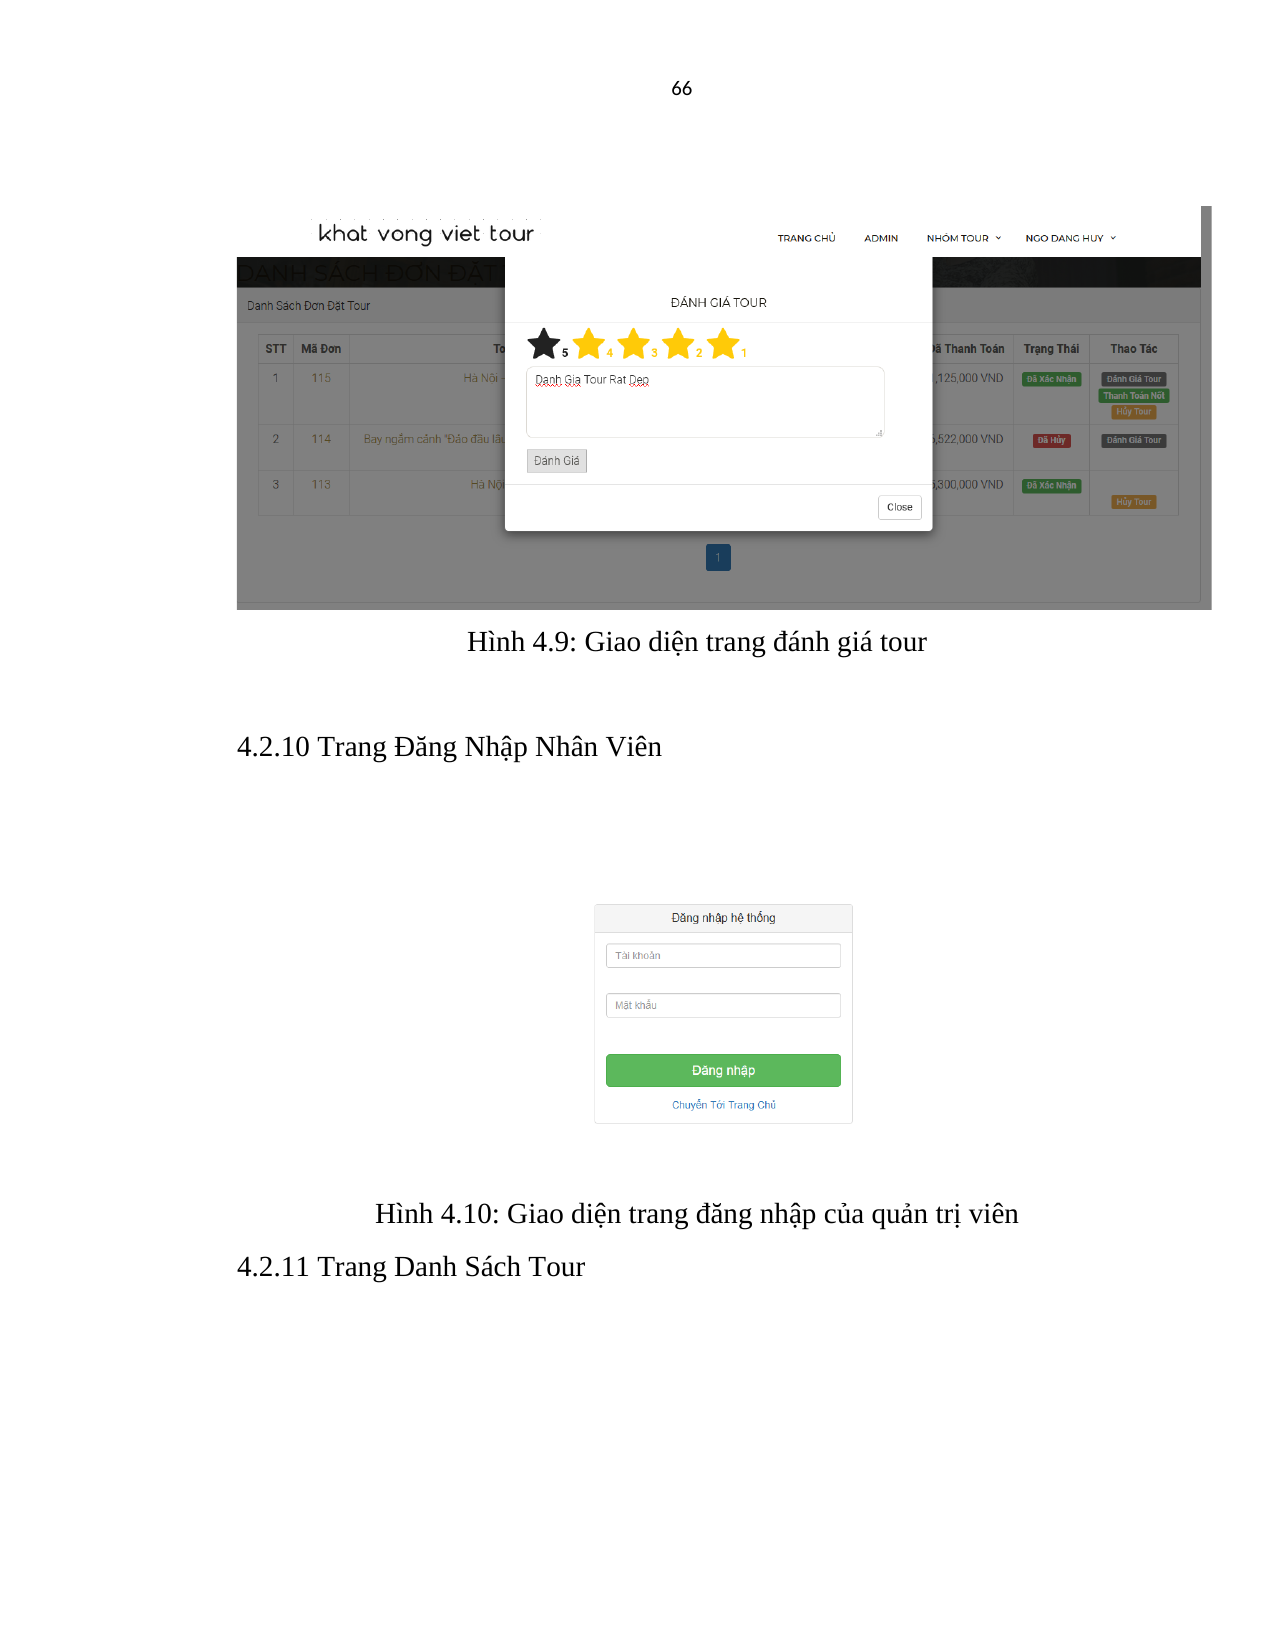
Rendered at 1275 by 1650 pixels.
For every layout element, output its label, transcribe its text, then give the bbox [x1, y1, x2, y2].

text 4.2.11 Trang Danh Sách Tour [207, 1249, 1157, 1283]
text Hình 4.10: Giao diện trang đăng nhập của quản trị viên [207, 1197, 1157, 1230]
picture [236, 206, 1212, 610]
picture [236, 781, 1212, 1182]
text Hình 4.9: Giao diện trang đánh giá tour [207, 624, 1157, 657]
text 4.2.10 Trang Đăng Nhập Nhân Viên [207, 729, 1157, 762]
